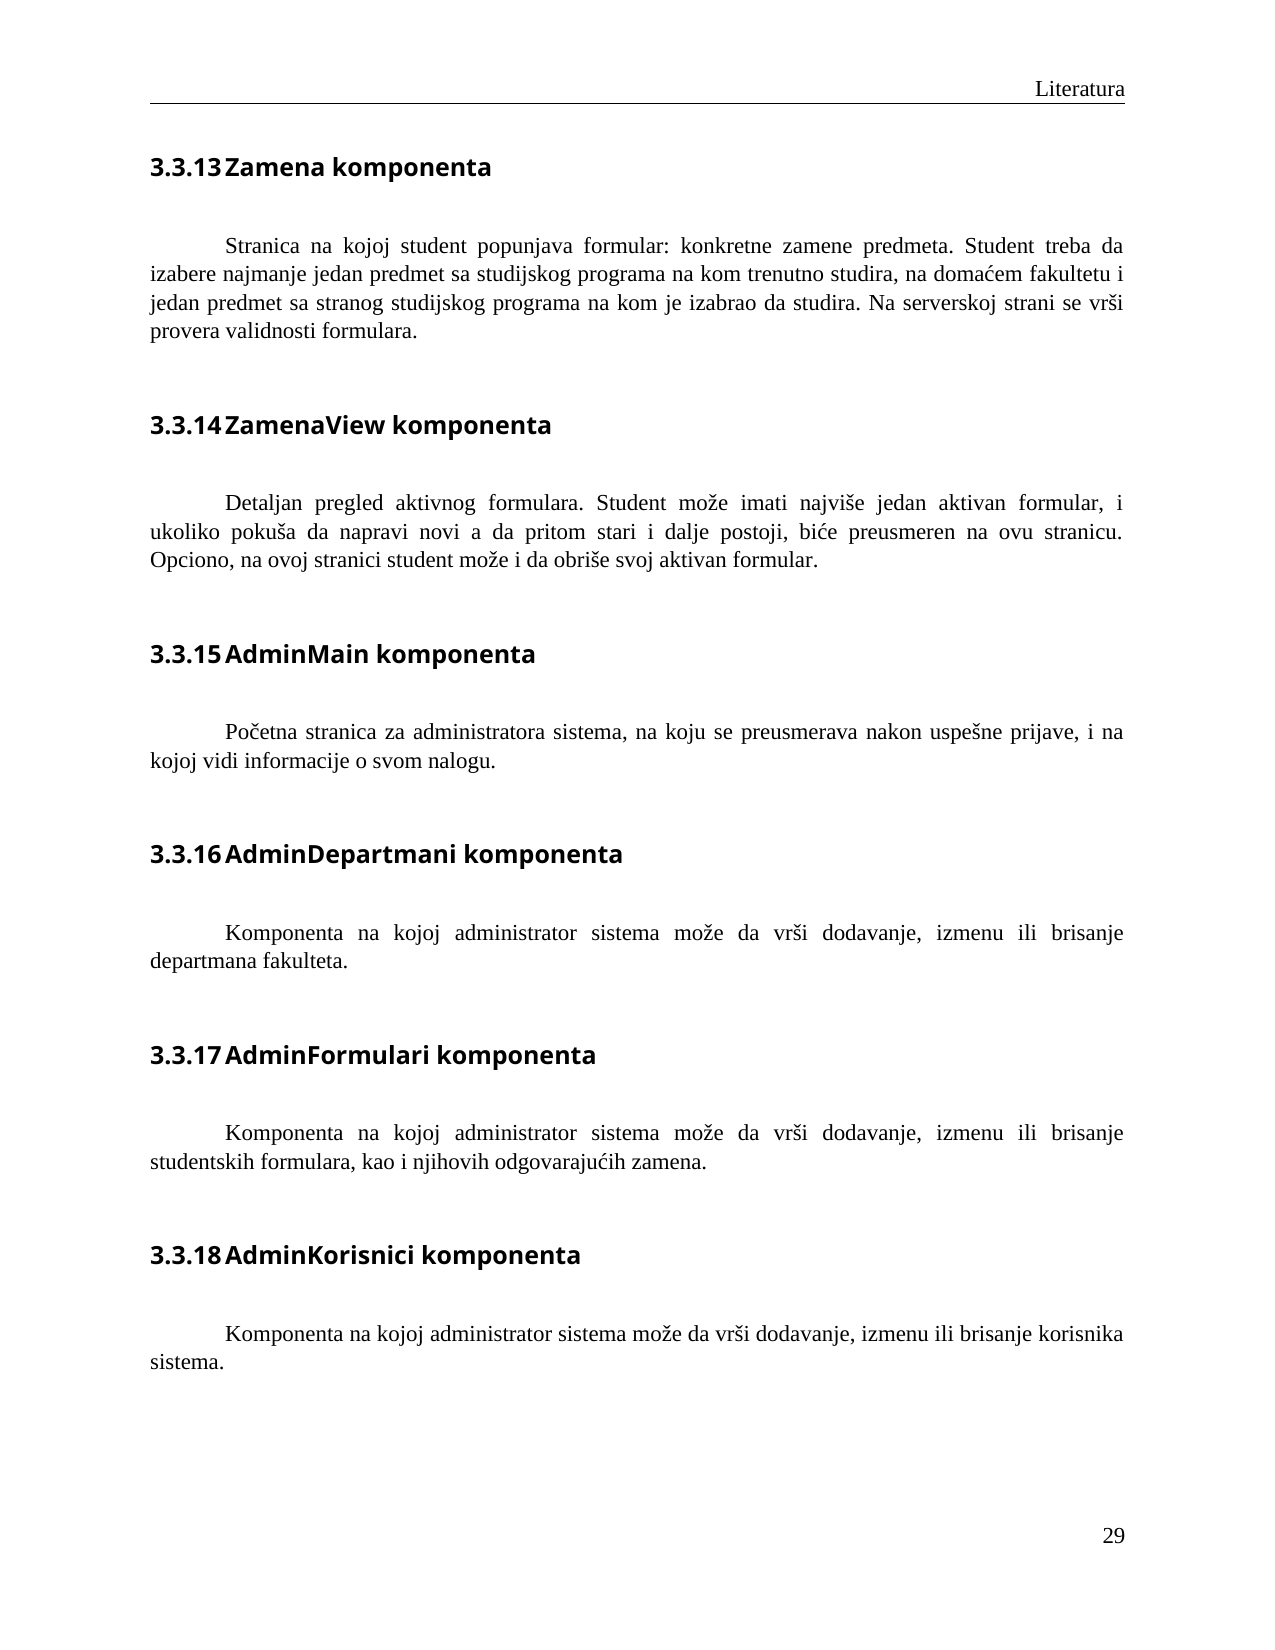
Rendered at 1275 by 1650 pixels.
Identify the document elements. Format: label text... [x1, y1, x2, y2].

text Komponenta na kojoj administrator sistema može da vrši dodavanje, izmenu ili brisanje studentskih formulara, kao i njihovih odgovarajućih zamena. [150, 1119, 1125, 1174]
subtitle AdminMain komponenta [150, 636, 1125, 670]
text Komponenta na kojoj administrator sistema može da vrši dodavanje, izmenu ili brisanje departmana fakulteta. [150, 919, 1125, 973]
subtitle AdminKorisnici komponenta [150, 1238, 1125, 1272]
subtitle AdminDepartmani komponenta [150, 837, 1125, 871]
subtitle ZamenaView komponenta [150, 407, 1125, 441]
text Komponenta na kojoj administrator sistema može da vrši dodavanje, izmenu ili brisanje korisnika sistema. [150, 1320, 1125, 1374]
subtitle Zamena komponenta [150, 150, 1125, 184]
text Stranica na kojoj student popunjava formular: konkretne zamene predmeta. Student treba da izabere najmanje jedan predmet sa studijskog programa na kom trenutno studira, na domaćem fakultetu i jedan predmet sa stranog studijskog programa na kom je izabrao da studira. Na serverskoj strani se vrši provera validnosti formulara. [150, 232, 1125, 343]
text Početna stranica za administratora sistema, na koju se preusmerava nakon uspešne prijave, i na kojoj vidi informacije o svom nalogu. [150, 718, 1125, 773]
subtitle AdminFormulari komponenta [150, 1037, 1125, 1071]
text Detaljan pregled aktivnog formulara. Student može imati najviše jedan aktivan formular, i ukoliko pokuša da napravi novi a da pritom stari i dalje postoji, biće preusmeren na ovu stranicu. Opciono, na ovoj stranici student može i da obriše svoj aktivan formular. [150, 489, 1125, 572]
